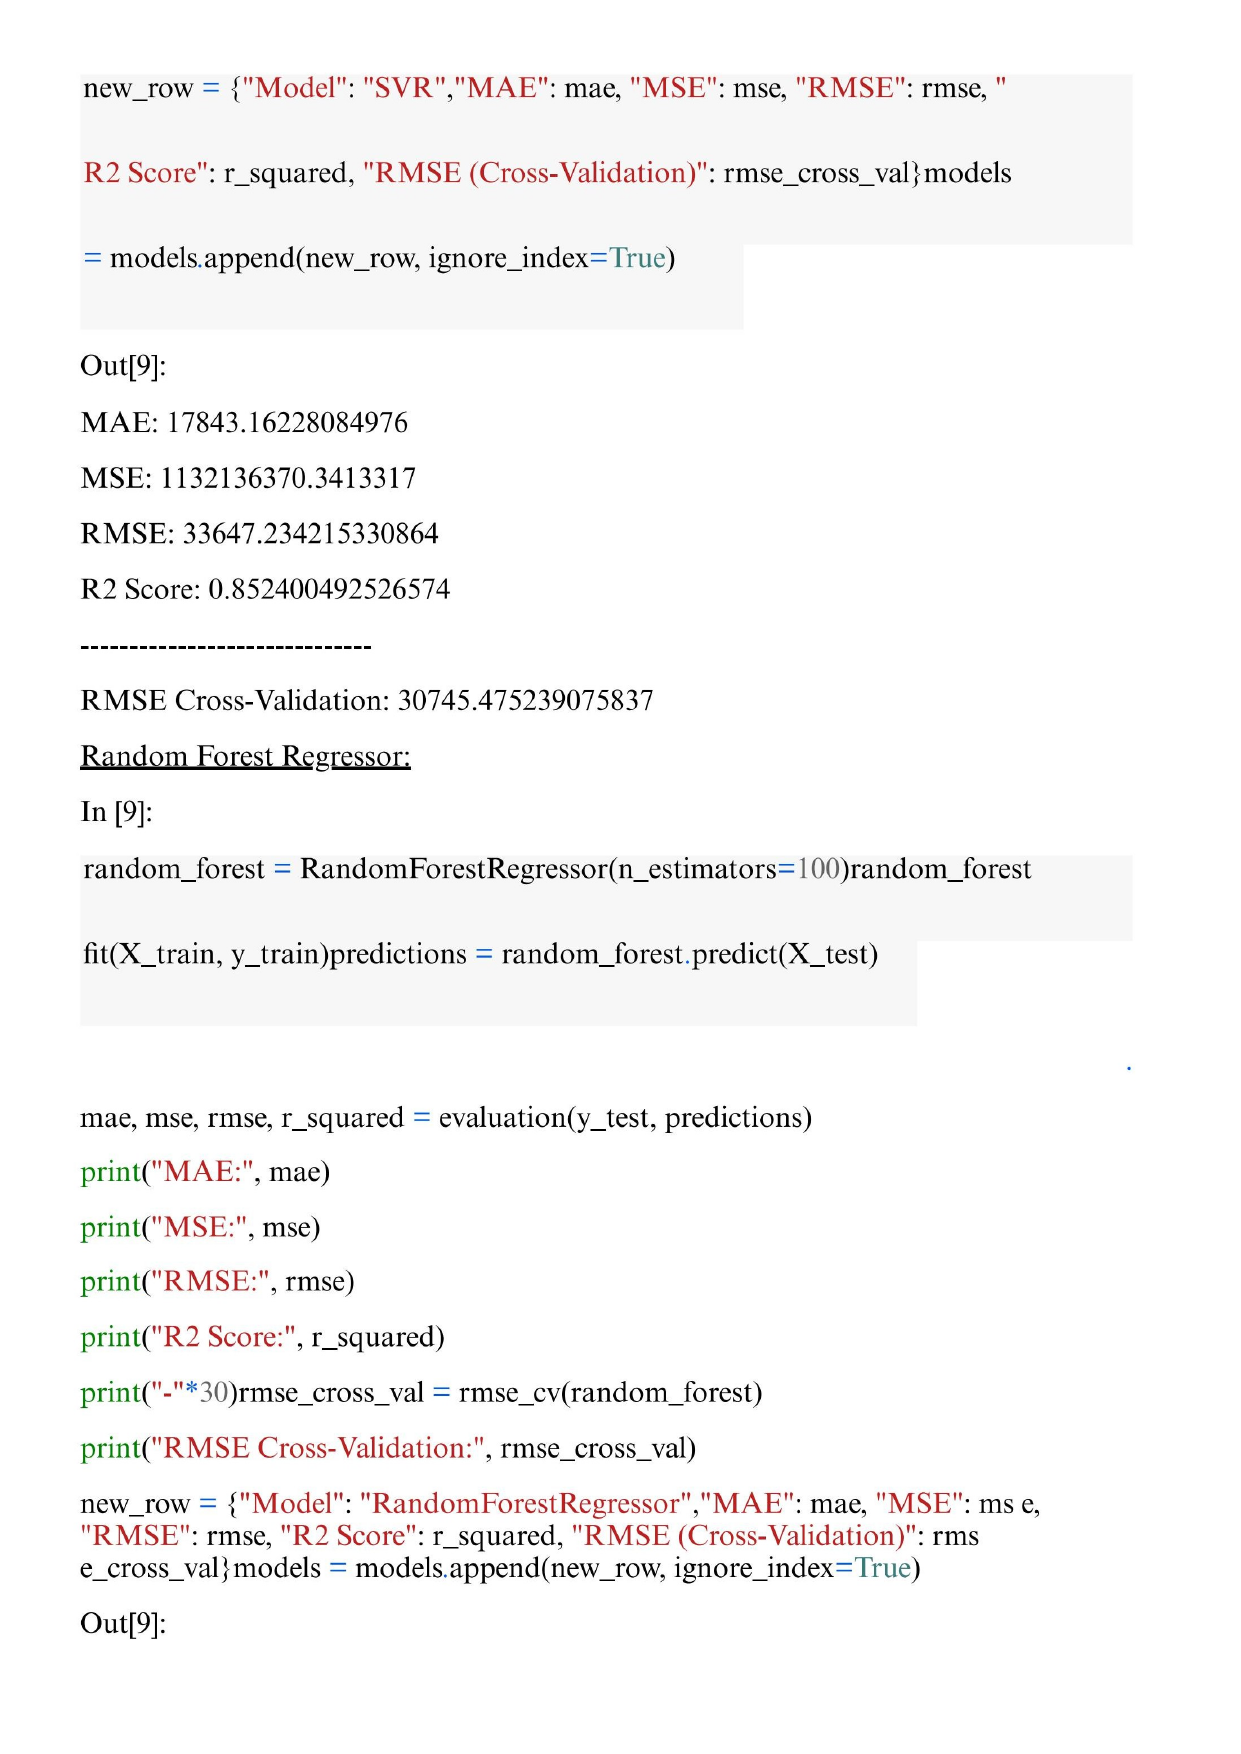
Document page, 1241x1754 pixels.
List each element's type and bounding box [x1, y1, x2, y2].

picture [73, 72, 1136, 1640]
